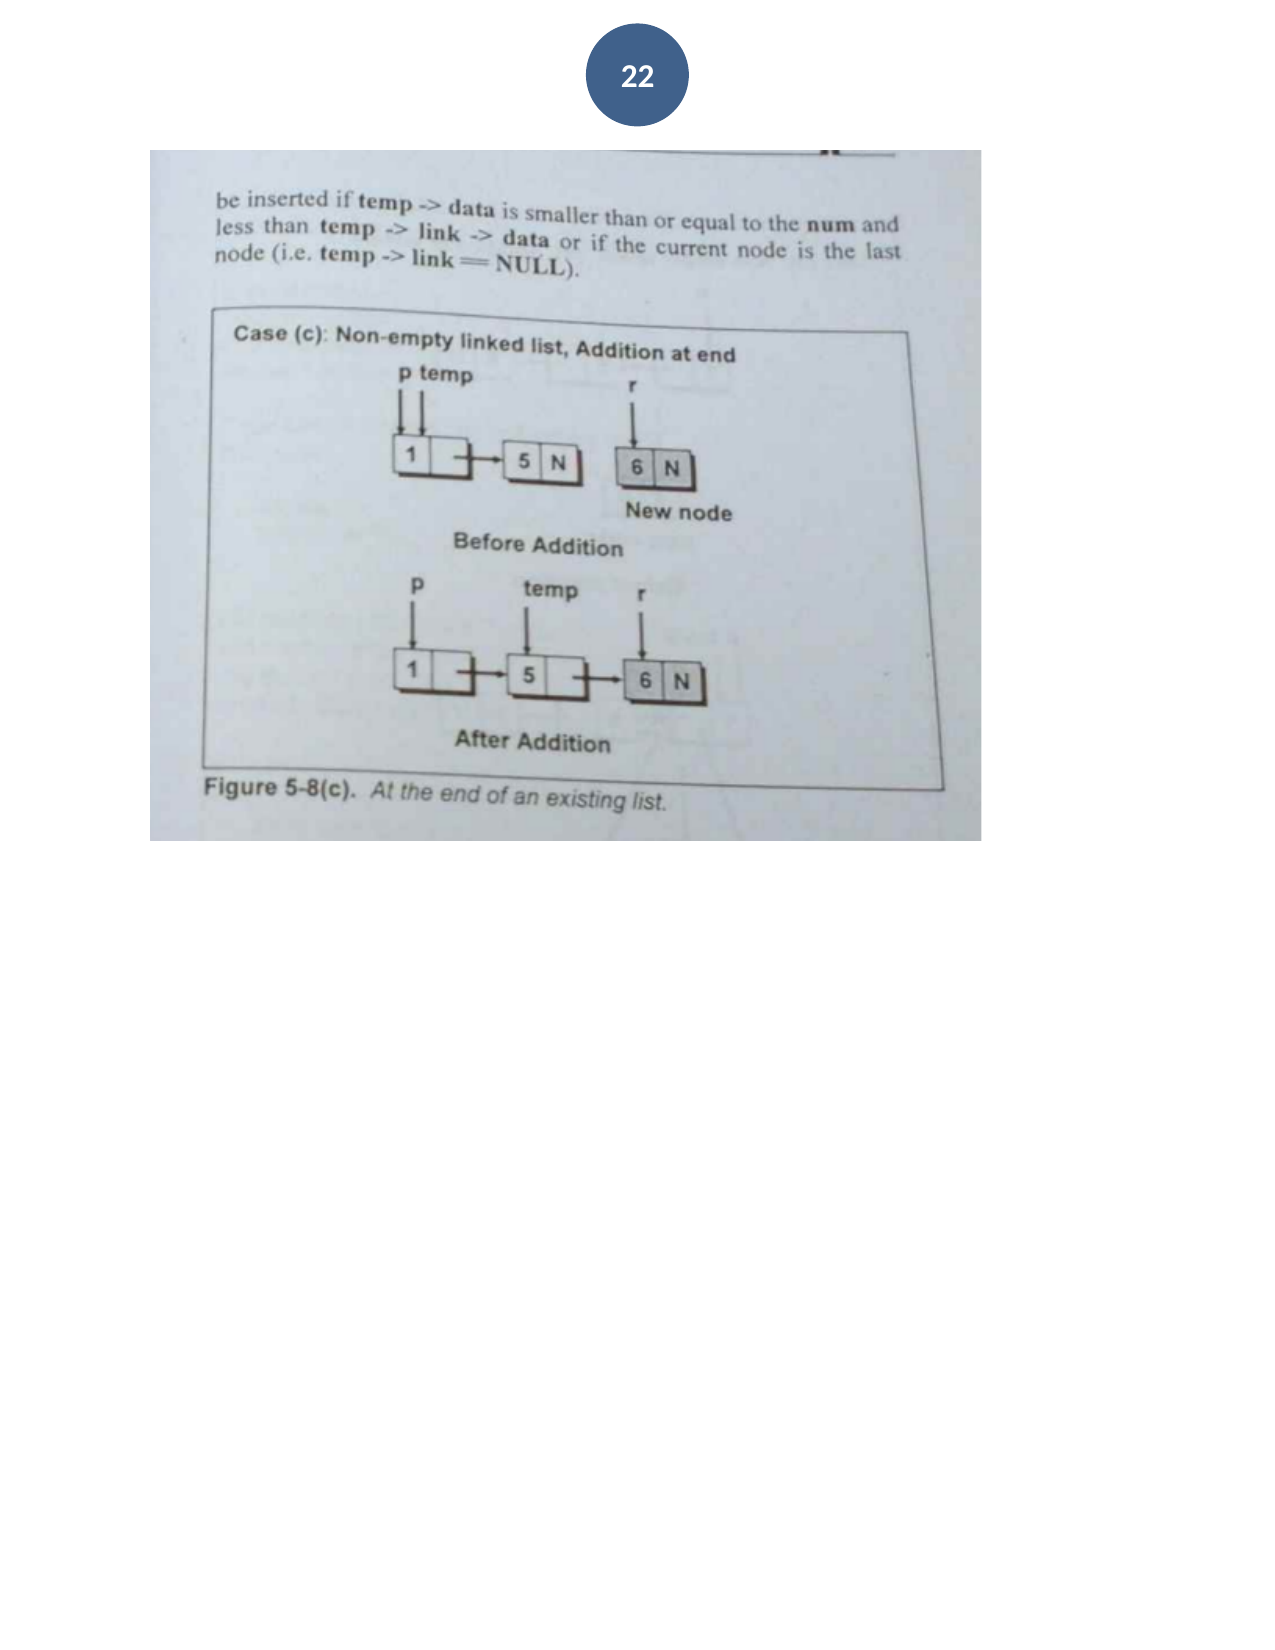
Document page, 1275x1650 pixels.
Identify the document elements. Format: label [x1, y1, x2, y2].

picture [150, 150, 982, 841]
